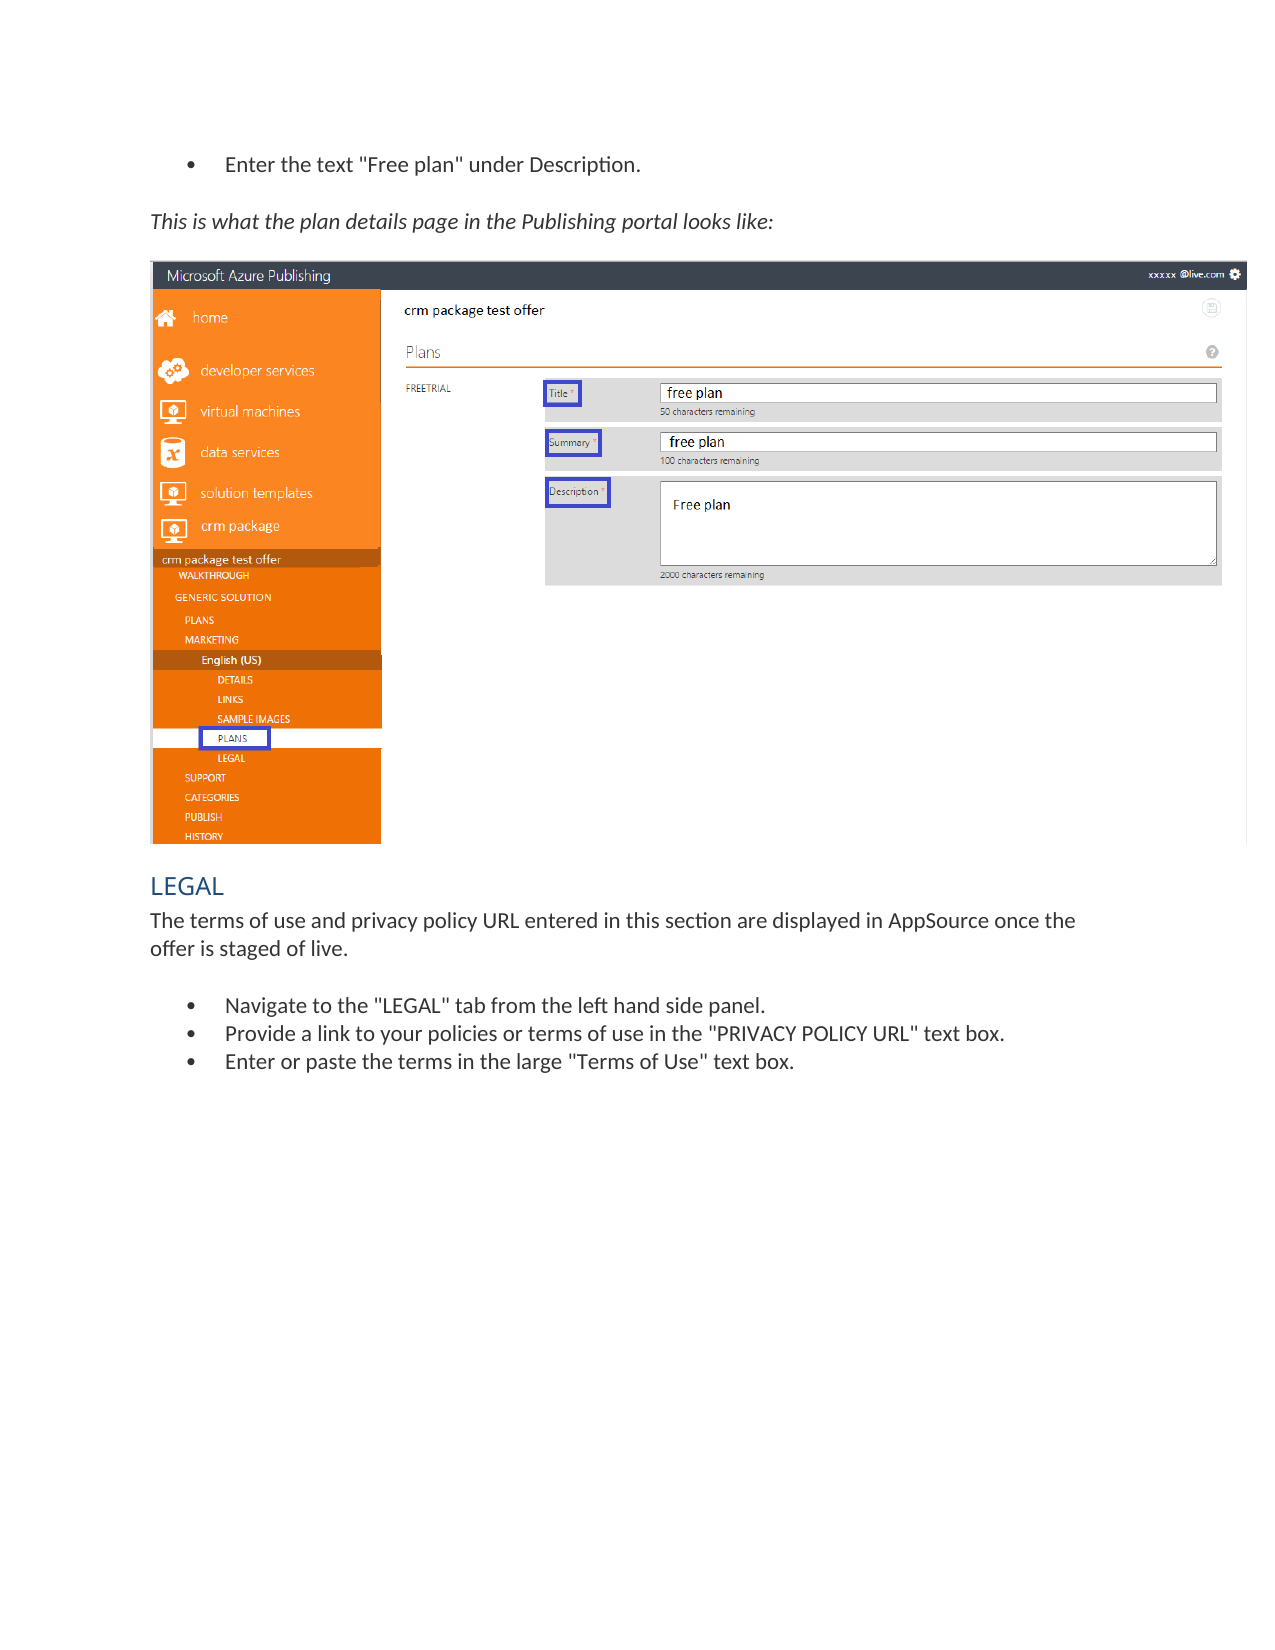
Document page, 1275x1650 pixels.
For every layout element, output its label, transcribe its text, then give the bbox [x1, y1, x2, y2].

list Enter or paste the terms in the large "Terms of Use" text box. [187, 1047, 1125, 1075]
list Provide a link to your policies or terms of use in the "PRIVACY POLICY URL" text box. [187, 1019, 1125, 1047]
list Navigate to the "LEGAL" tab from the left hand side panel. [187, 991, 1125, 1019]
picture [150, 260, 1247, 844]
list Enter the text "Free plan" under Description. [187, 150, 1125, 178]
text This is what the plan details page in the Publishing portal looks like: [150, 207, 1125, 235]
text The terms of use and privacy policy URL entered in this section are displayed in AppSource once the offer is staged of live. [150, 906, 1125, 962]
subtitle LEGAL [150, 869, 1125, 903]
